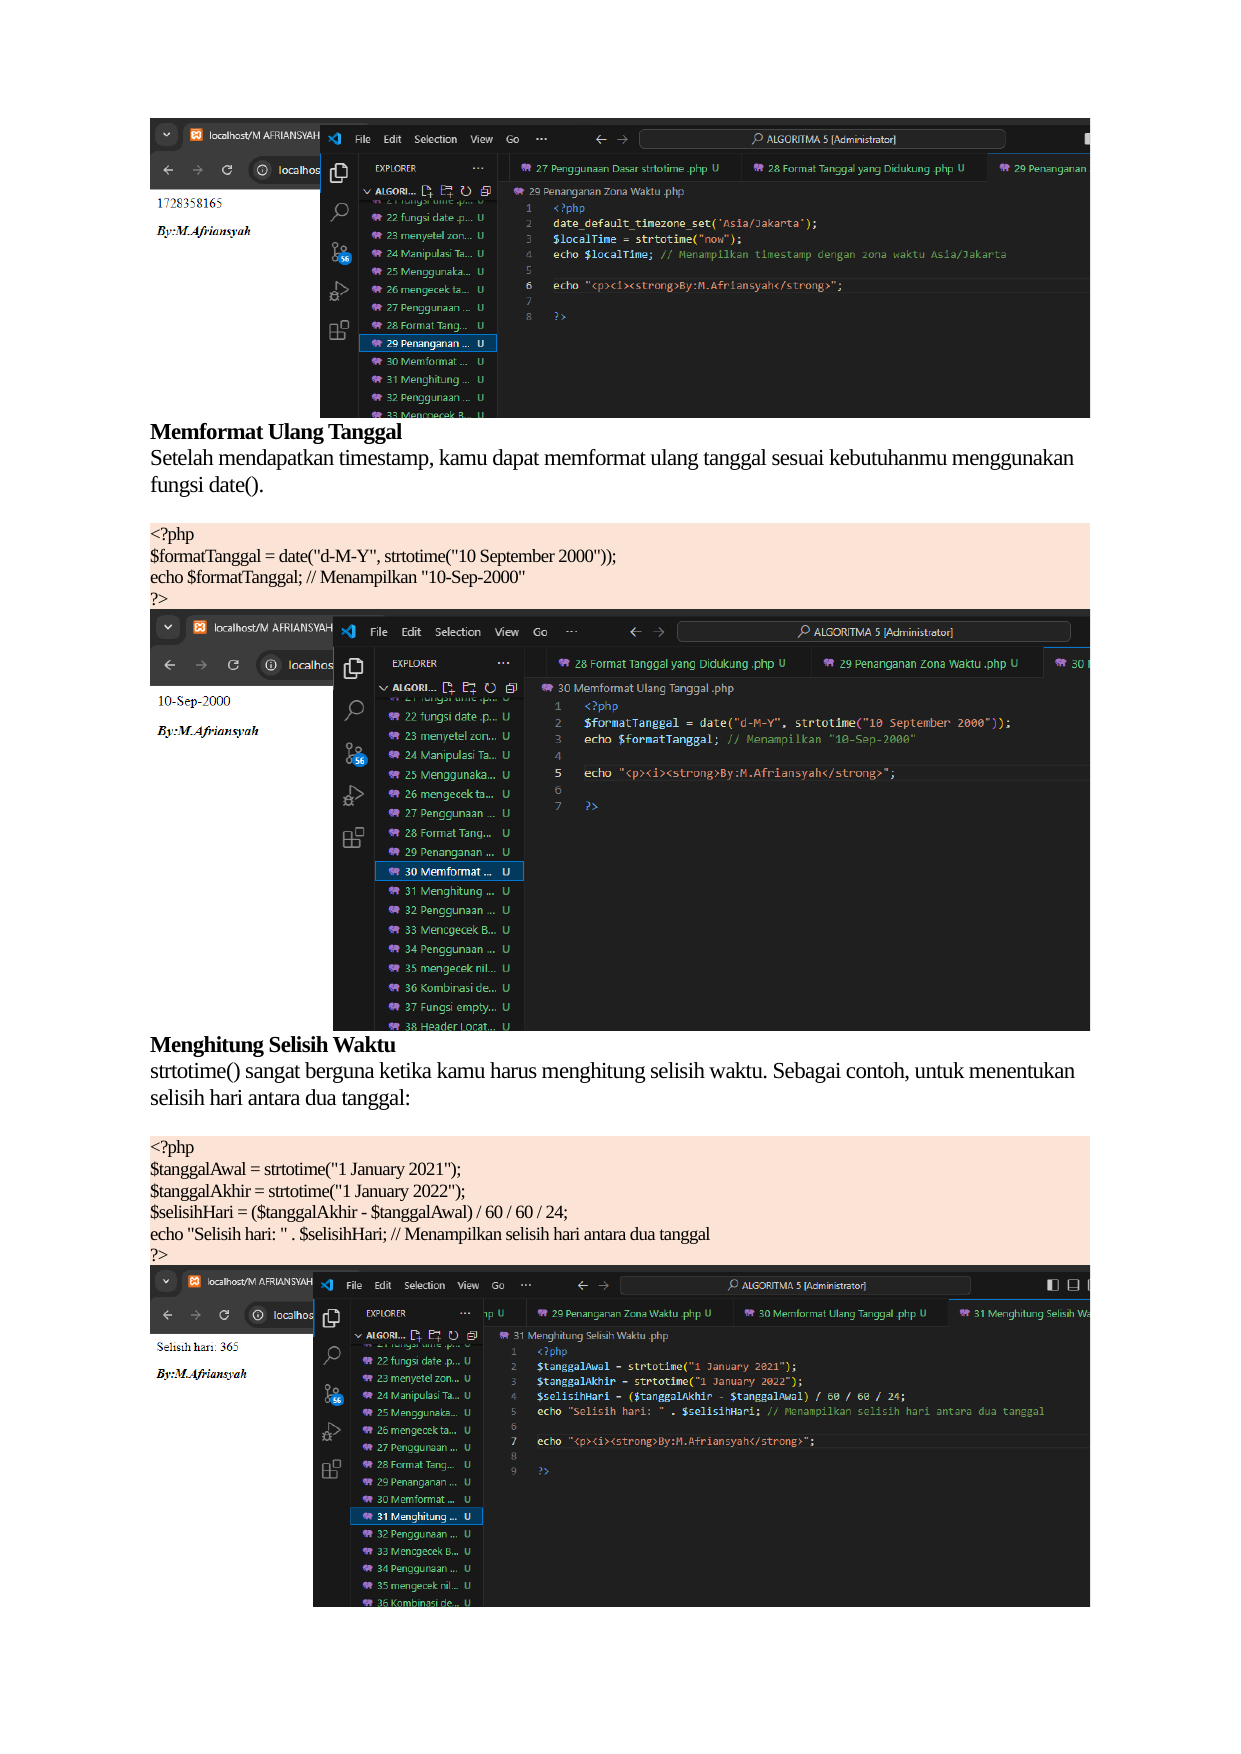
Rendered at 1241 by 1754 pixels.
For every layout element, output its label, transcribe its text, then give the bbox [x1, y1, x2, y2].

text $tanggalAkhir = strtotime("1 January 2022"); [150, 1179, 1090, 1201]
text ?> [150, 1244, 1090, 1265]
text Menghitung Selisih Waktu [150, 1031, 1090, 1057]
text Setelah mendapatkan timestamp, kamu dapat memformat ulang tanggal sesuai kebutuhanmu menggunakan fungsi date(). [150, 444, 1090, 497]
text <?php [150, 523, 1090, 545]
picture [150, 1265, 1091, 1607]
picture [150, 609, 1091, 1031]
text $selisihHari = ($tanggalAkhir - $tanggalAwal) / 60 / 60 / 24; [150, 1201, 1090, 1223]
text strtotime() sangat berguna ketika kamu harus menghitung selisih waktu. Sebagai contoh, untuk menentukan selisih hari antara dua tanggal: [150, 1057, 1090, 1110]
text <?php [150, 1136, 1090, 1158]
text $formatTanggal = date("d-M-Y", strtotime("10 September 2000")); [150, 545, 1090, 566]
text $tanggalAwal = strtotime("1 January 2021"); [150, 1158, 1090, 1179]
text ?> [150, 588, 1090, 609]
text echo $formatTanggal; // Menampilkan "10-Sep-2000" [150, 566, 1090, 588]
picture [150, 118, 1091, 418]
text echo "Selisih hari: " . $selisihHari; // Menampilkan selisih hari antara dua tanggal [150, 1223, 1090, 1244]
text Memformat Ulang Tanggal [150, 418, 1090, 444]
